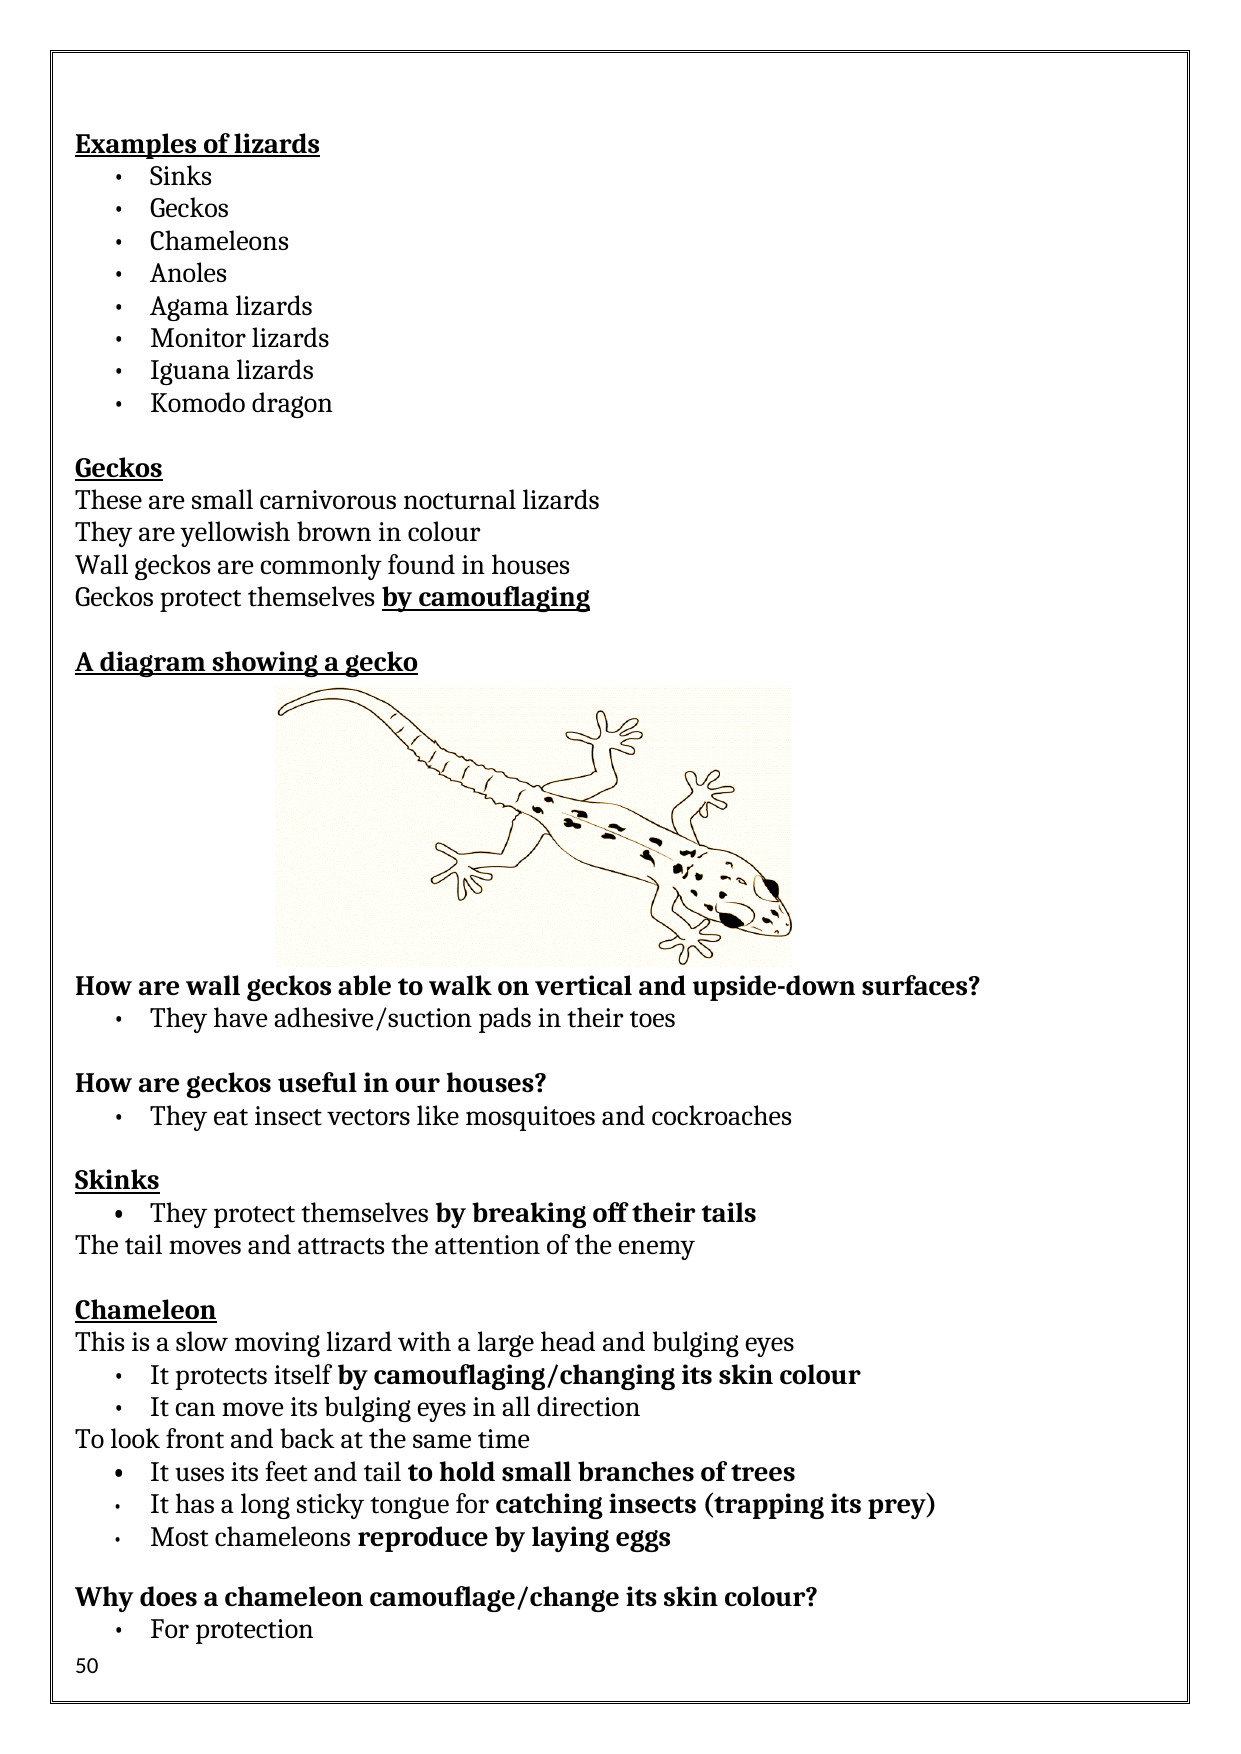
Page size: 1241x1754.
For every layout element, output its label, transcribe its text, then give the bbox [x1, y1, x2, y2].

text Why does a chameleon camouflage/change its skin colour? [75, 1581, 1165, 1613]
text Chameleon [75, 1294, 1165, 1326]
list Anoles [112, 257, 1165, 290]
text How are wall geckos able to walk on vertical and upside-down surfaces? [75, 970, 1165, 1002]
list Agama lizards [112, 290, 1165, 322]
text To look front and back at the same time [75, 1423, 1165, 1456]
text Wall geckos are commonly found in houses [75, 549, 1165, 581]
list They eat insect vectors like mosquitoes and cockroaches [112, 1099, 1165, 1132]
text This is a slow moving lizard with a large head and bulging eyes [75, 1326, 1165, 1359]
text The tail moves and attracts the attention of the enemy [75, 1229, 1165, 1262]
text These are small carnivorous nocturnal lizards [75, 484, 1165, 516]
list Iguana lizards [112, 354, 1165, 387]
text Geckos [75, 452, 1165, 484]
picture [275, 686, 793, 967]
text Skinks [75, 1164, 1165, 1197]
list Most chameleons reproduce by laying eggs [112, 1521, 1165, 1553]
list They protect themselves by breaking off their tails [112, 1197, 1165, 1229]
list It protects itself by camouflaging/changing its skin colour [112, 1359, 1165, 1391]
list Sinks [112, 160, 1165, 192]
list It can move its bulging eyes in all direction [112, 1391, 1165, 1423]
text Examples of lizards [75, 128, 1165, 160]
list Monitor lizards [112, 322, 1165, 354]
text How are geckos useful in our houses? [75, 1067, 1165, 1099]
text Geckos protect themselves by camouflaging [75, 581, 1165, 614]
list For protection [112, 1613, 1165, 1646]
text They are yellowish brown in colour [75, 516, 1165, 549]
list It has a long sticky tongue for catching insects (trapping its prey) [112, 1488, 1165, 1521]
text A diagram showing a gecko [75, 646, 1165, 678]
list Komodo dragon [112, 387, 1165, 419]
list They have adhesive/suction pads in their toes [112, 1002, 1165, 1035]
list It uses its feet and tail to hold small branches of trees [112, 1456, 1165, 1488]
list Geckos [112, 192, 1165, 225]
list Chameleons [112, 225, 1165, 257]
